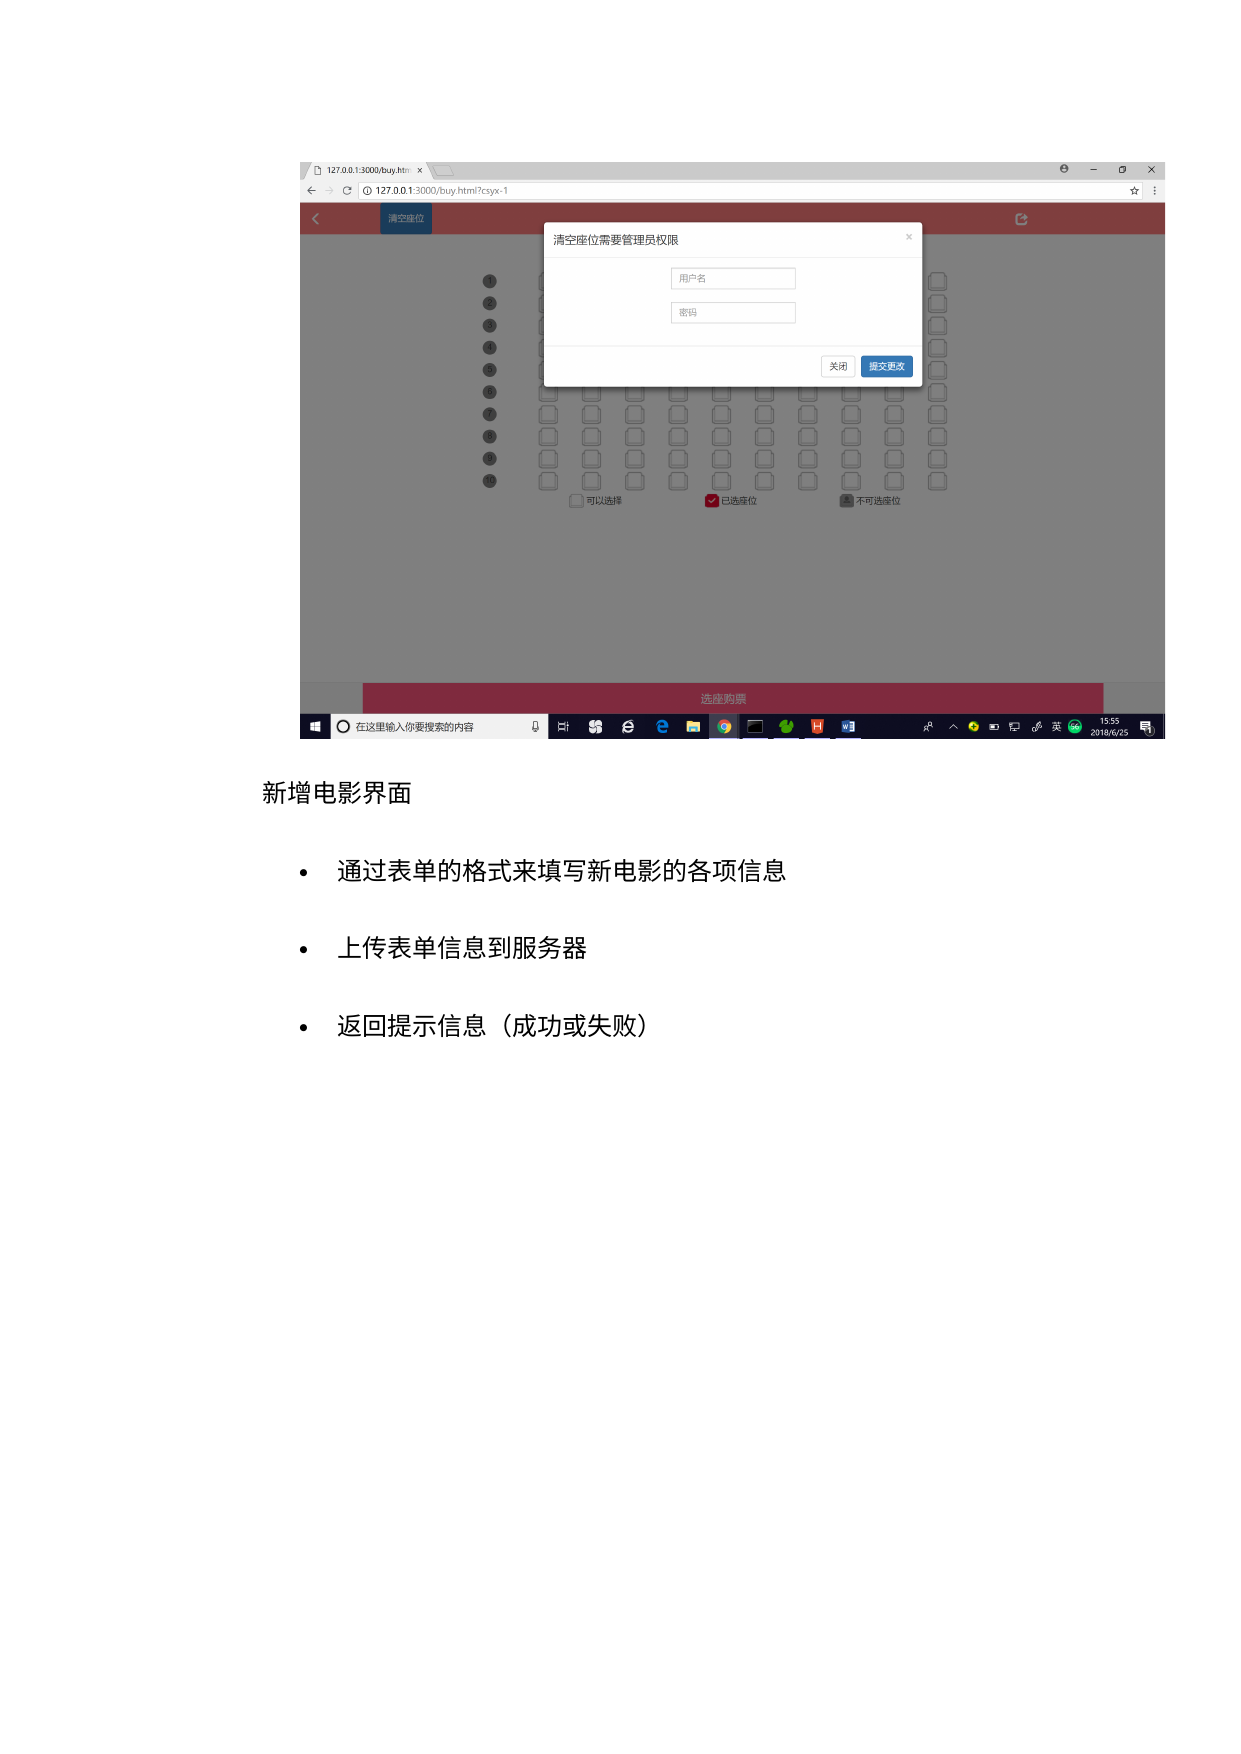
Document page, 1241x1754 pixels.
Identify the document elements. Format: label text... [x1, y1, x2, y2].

list 返回提示信息（成功或失败） [300, 992, 1053, 1057]
text 新增电影界面 [187, 759, 1053, 824]
list 通过表单的格式来填写新电影的各项信息 [300, 837, 1053, 902]
picture [300, 162, 1166, 739]
list 上传表单信息到服务器 [300, 914, 1053, 979]
